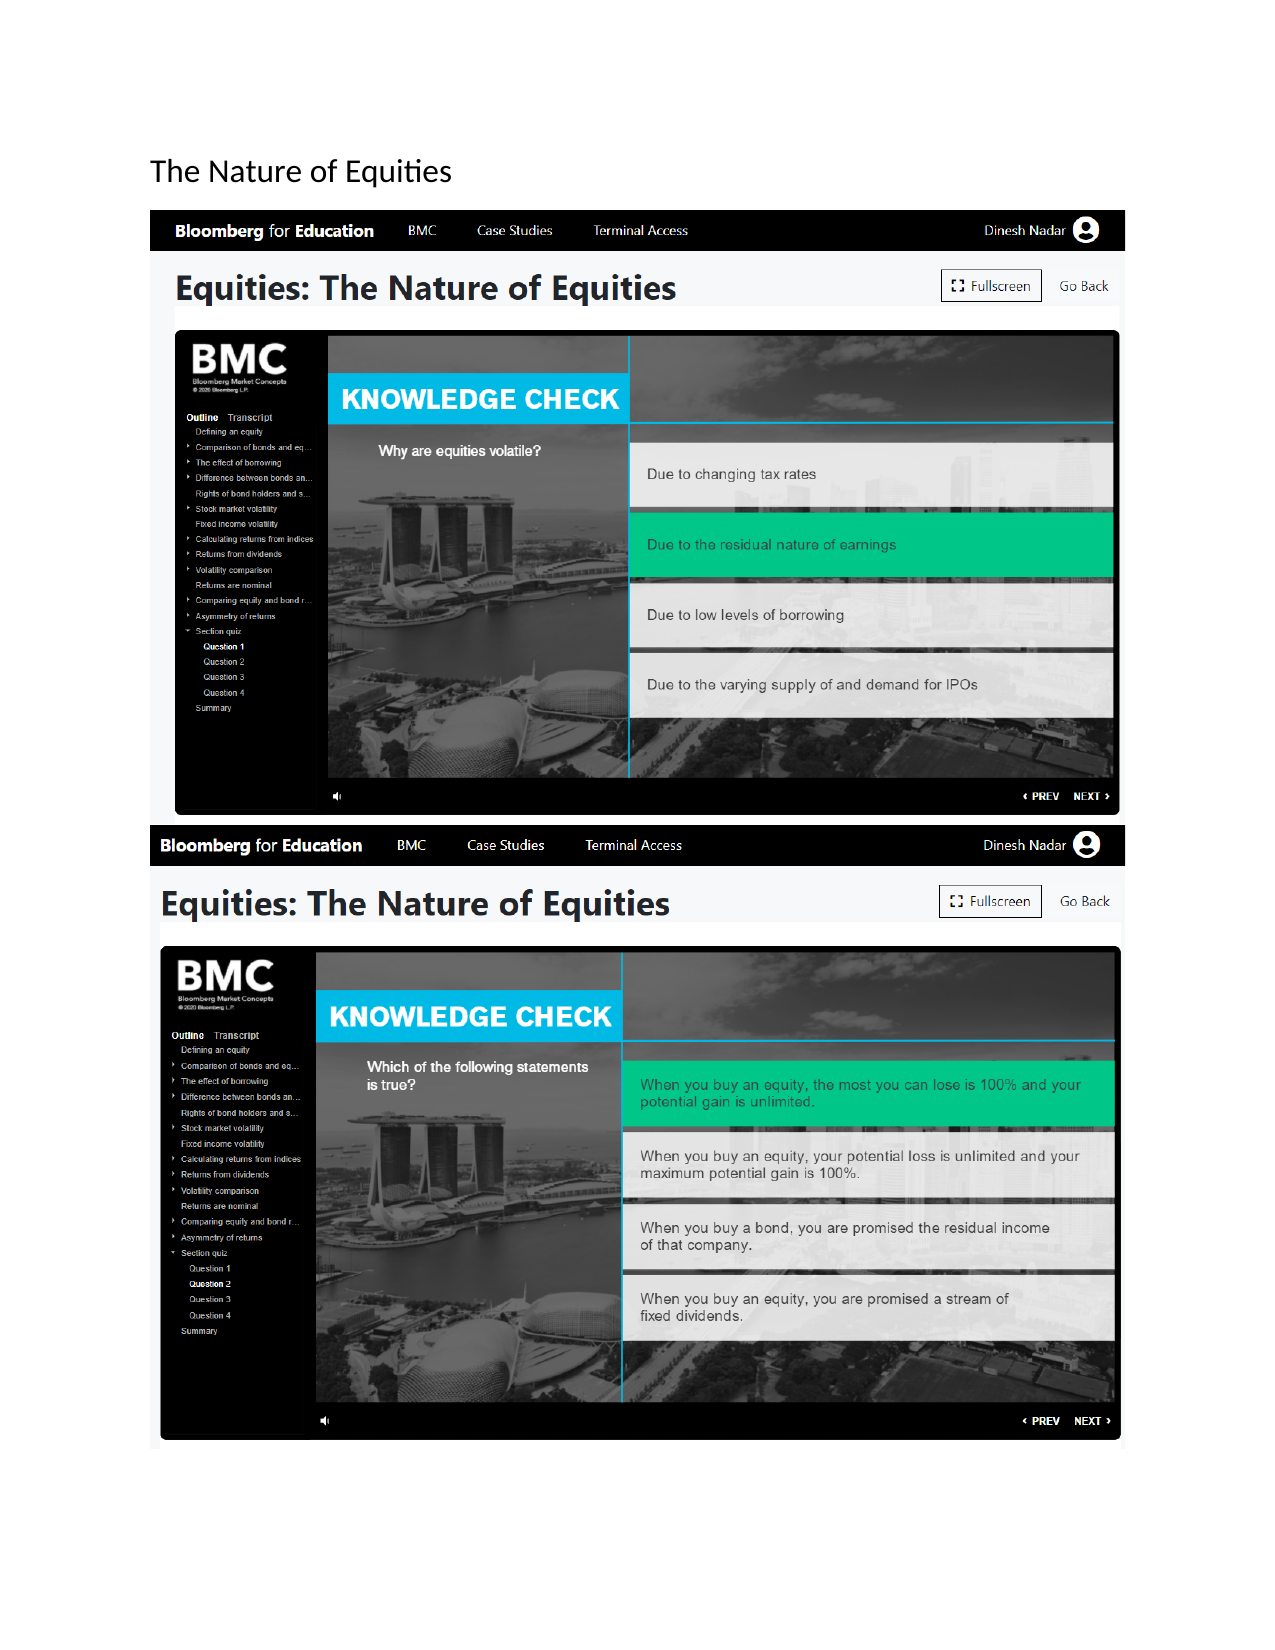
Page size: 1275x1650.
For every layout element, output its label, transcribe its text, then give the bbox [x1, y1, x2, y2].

picture [150, 825, 1125, 1449]
picture [150, 210, 1125, 824]
text The Nature of Equities [150, 150, 1125, 191]
